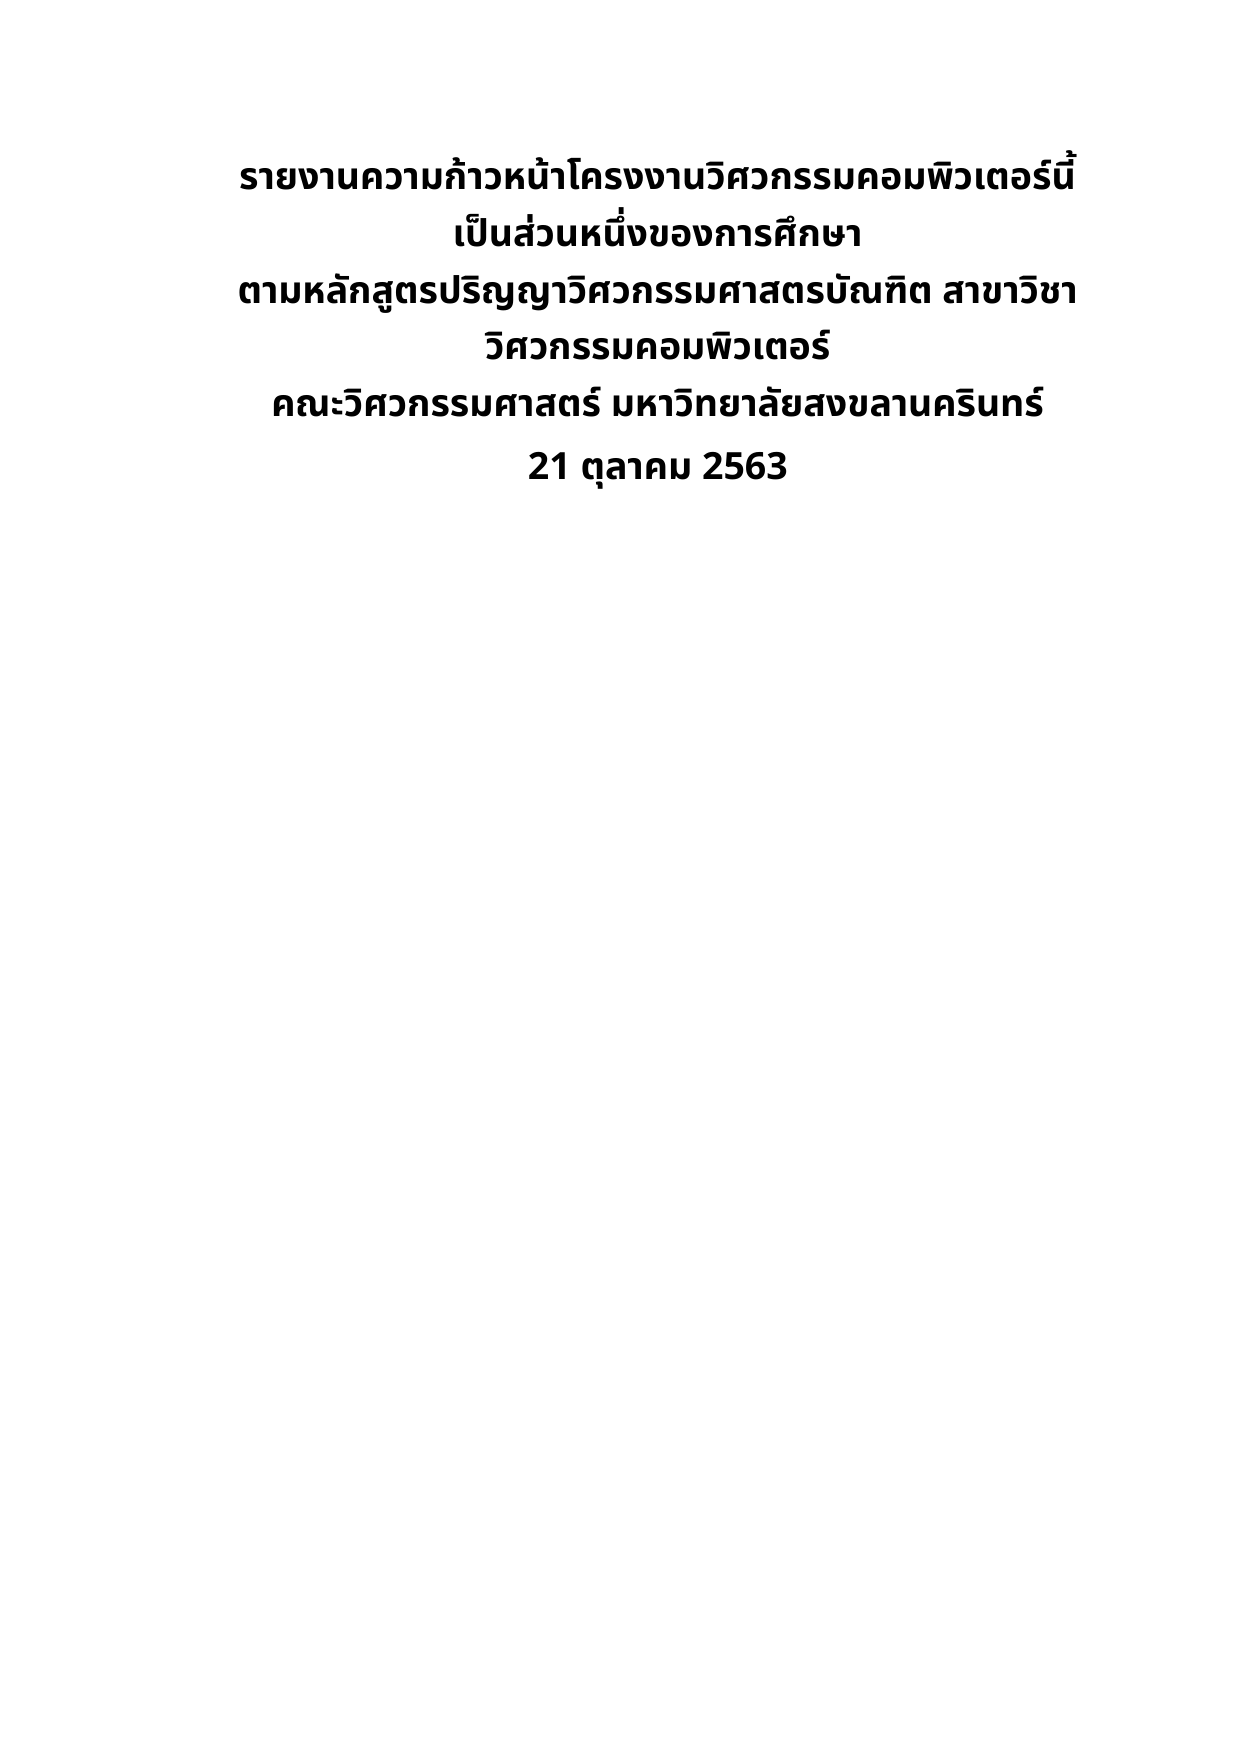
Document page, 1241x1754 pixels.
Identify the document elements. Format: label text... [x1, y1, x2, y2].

text คณะวิศวกรรมศาสตร์ มหาวิทยาลัยสงขลานครินทร์ [225, 377, 1090, 433]
text รายงานความก้าวหน้าโครงงานวิศวกรรมคอมพิวเตอร์นี้เป็นส่วนหนึ่งของการศึกษา [225, 150, 1090, 263]
text ตามหลักสูตรปริญญาวิศวกรรมศาสตรบัณฑิต สาขาวิชาวิศวกรรมคอมพิวเตอร์ [225, 263, 1090, 377]
text 21 ตุลาคม 2563 [225, 439, 1090, 496]
